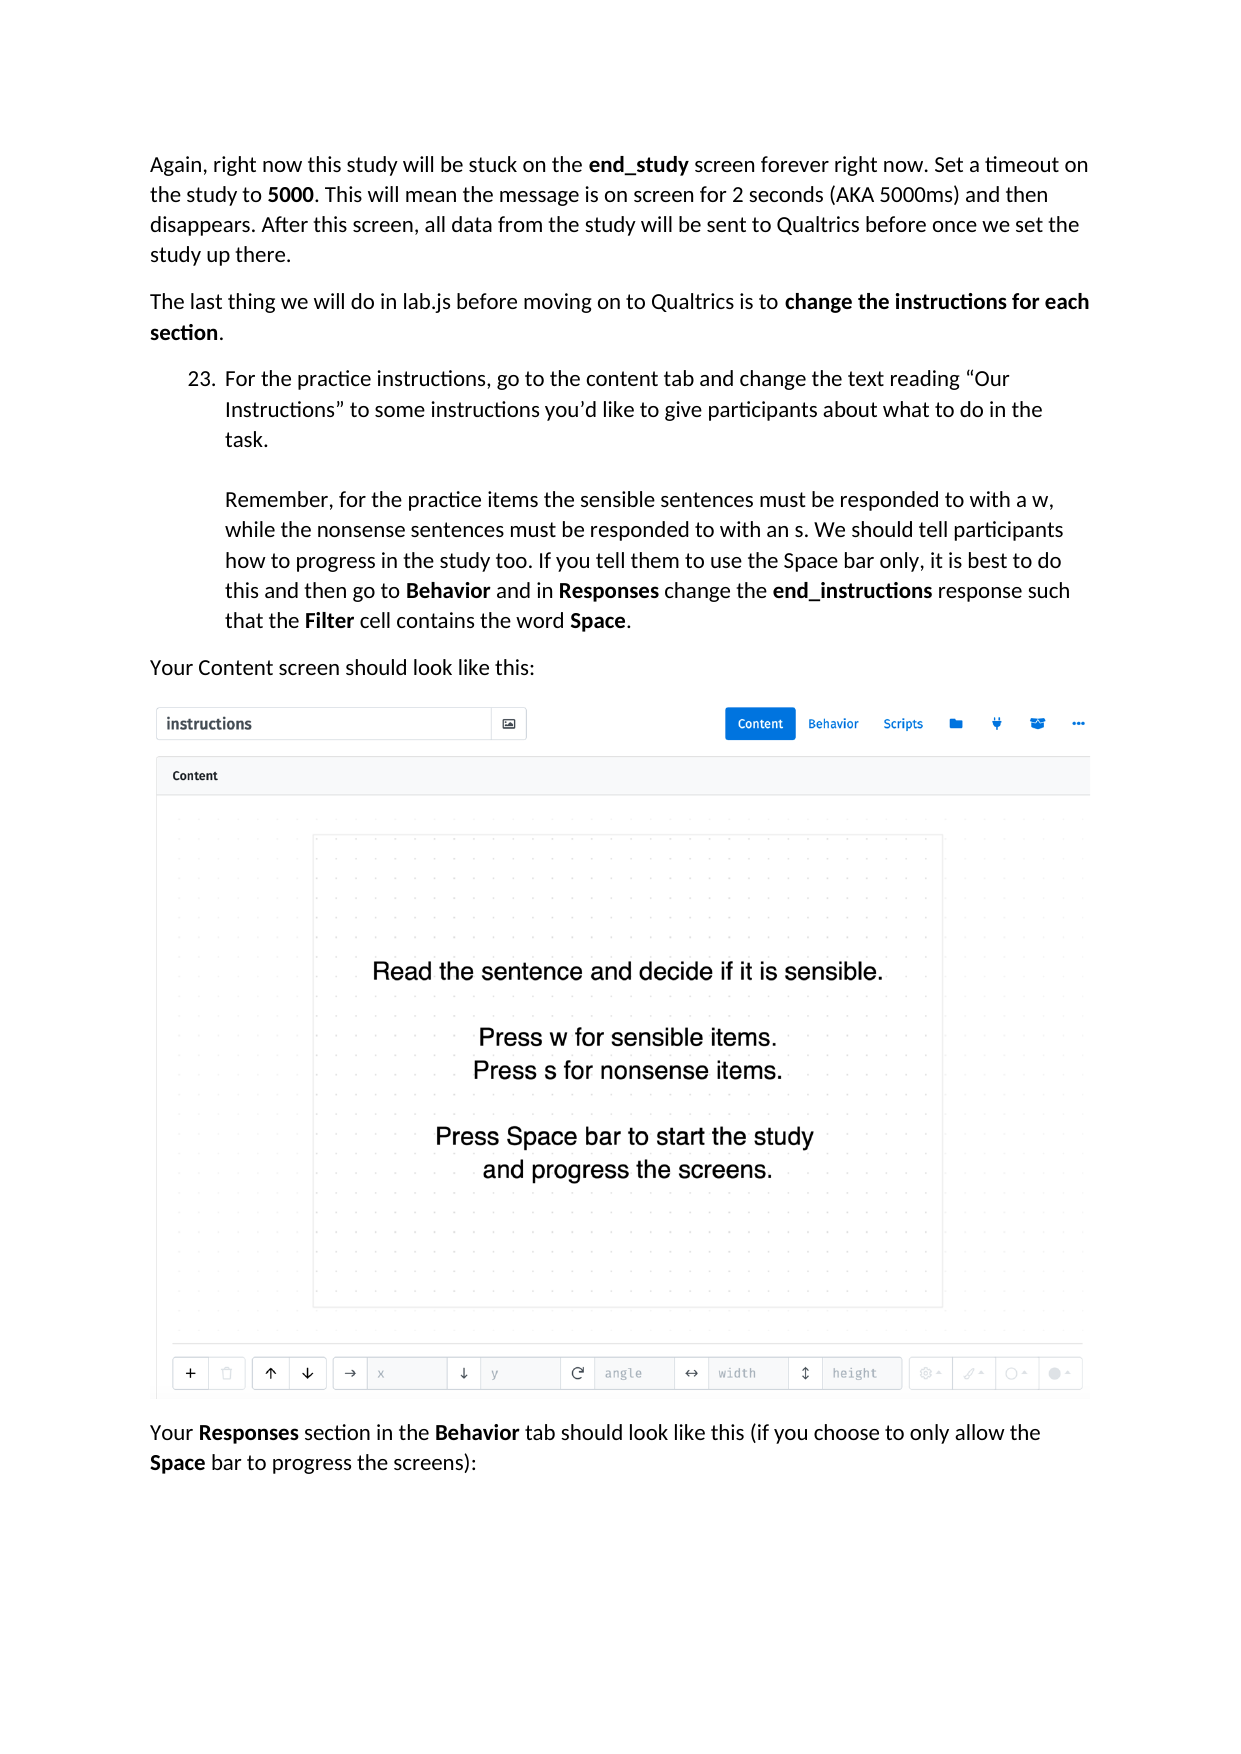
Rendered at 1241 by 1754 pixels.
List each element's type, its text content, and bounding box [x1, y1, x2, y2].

picture [150, 700, 1091, 1399]
text Again, right now this study will be stuck on the end_study screen forever right now. Set a timeout on the study to 5000. This will mean the message is on screen for 2 seconds (AKA 5000ms) and then disappears. After this screen, all data from the study will be sent to Qualtrics before once we set the study up there. [150, 150, 1090, 269]
text Your Responses section in the Behavior tab should look like this (if you choose to only allow the Space bar to progress the screens): [150, 1418, 1090, 1476]
text The last thing we will do in lab.js before moving on to Qualtrics is to change the instructions for each section. [150, 287, 1090, 346]
list For the practice instructions, go to the content tab and change the text reading “Our Instructions” to some instructions you’d like to give participants about what to do in the task. [187, 364, 1090, 453]
text Your Content screen should look like this: [150, 653, 1090, 681]
list Remember, for the practice items the sensible sentences must be responded to with a w, while the nonsense sentences must be responded to with an s. We should tell participants how to progress in the study too. If you tell them to use the Space bar only, it is best to do this and then go to Behavior and in Responses change the end_instructions response such that the Filter cell contains the word Space. [225, 485, 1090, 634]
